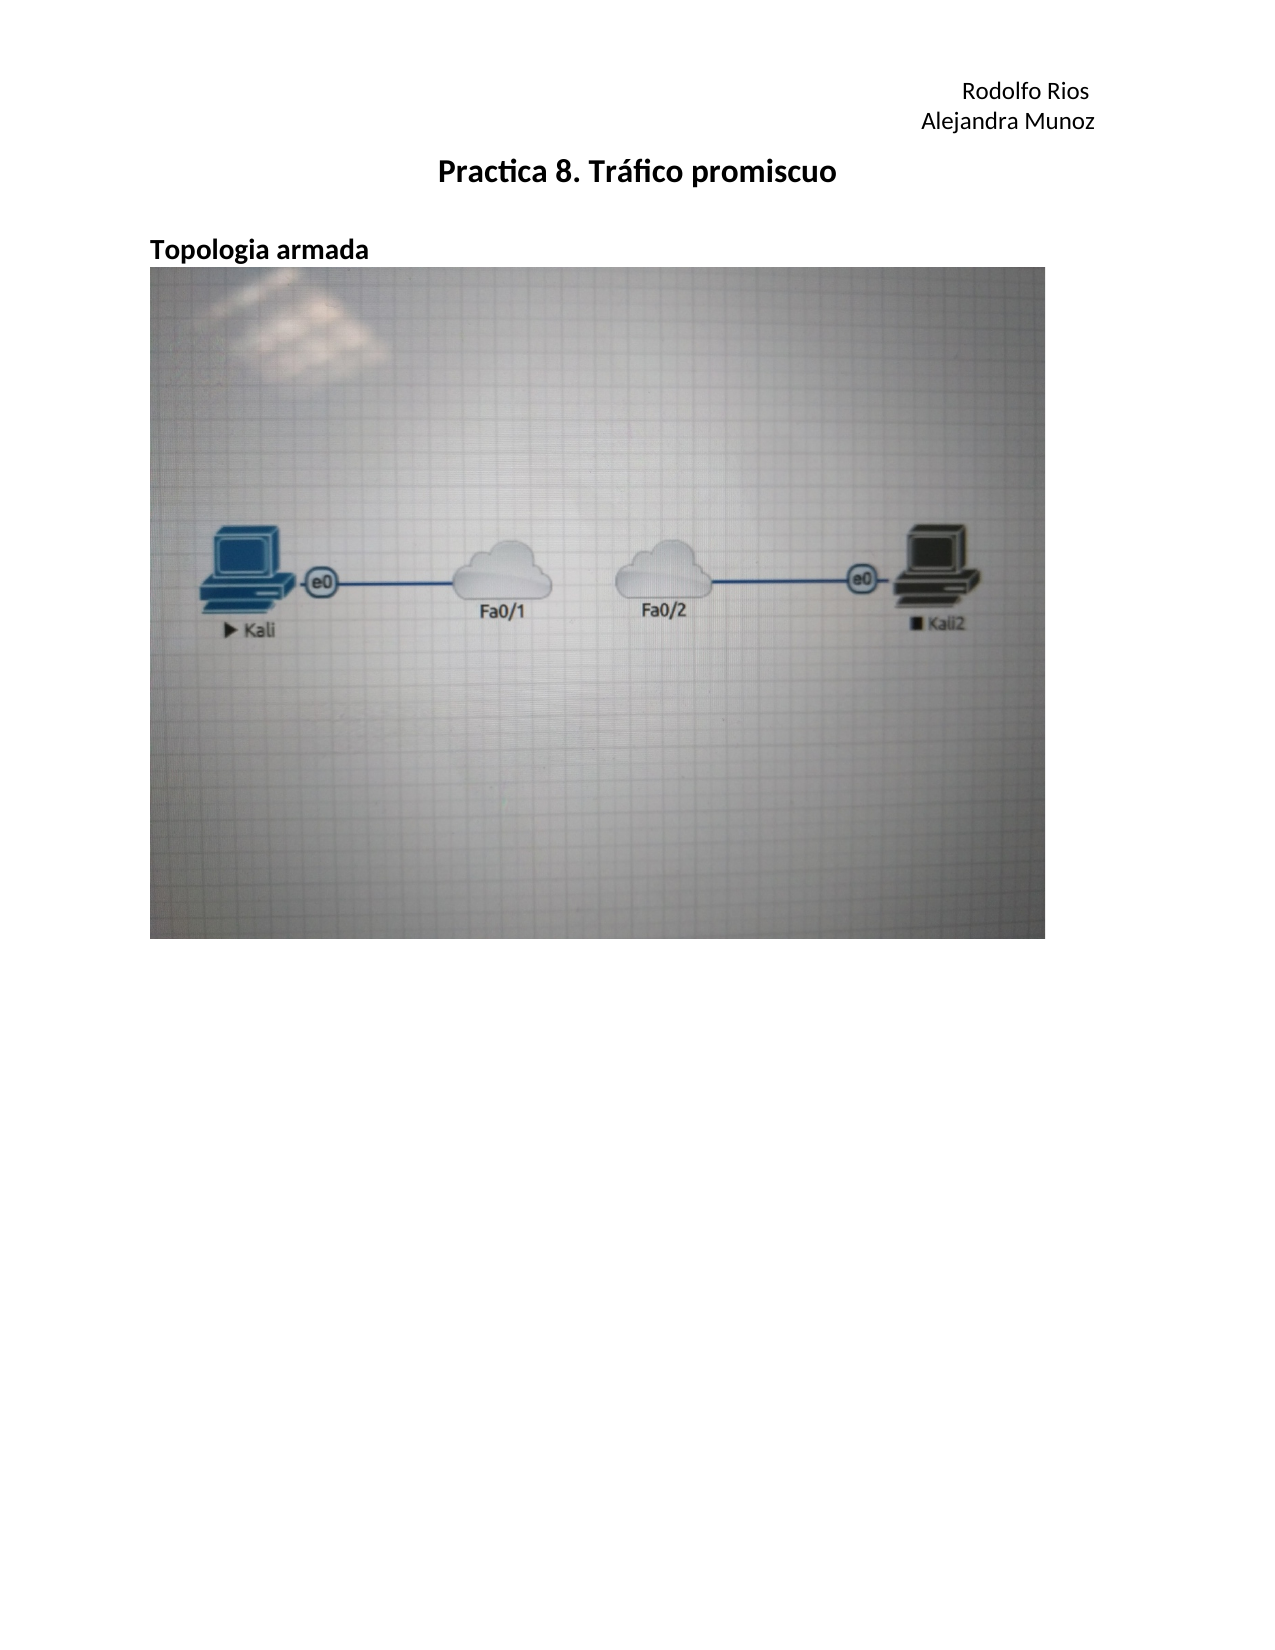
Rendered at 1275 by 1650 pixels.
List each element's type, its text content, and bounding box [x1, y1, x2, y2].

text Topologia armada [150, 231, 1125, 267]
picture [150, 267, 1046, 939]
text Practica 8. Tráfico promiscuo [150, 150, 1125, 191]
